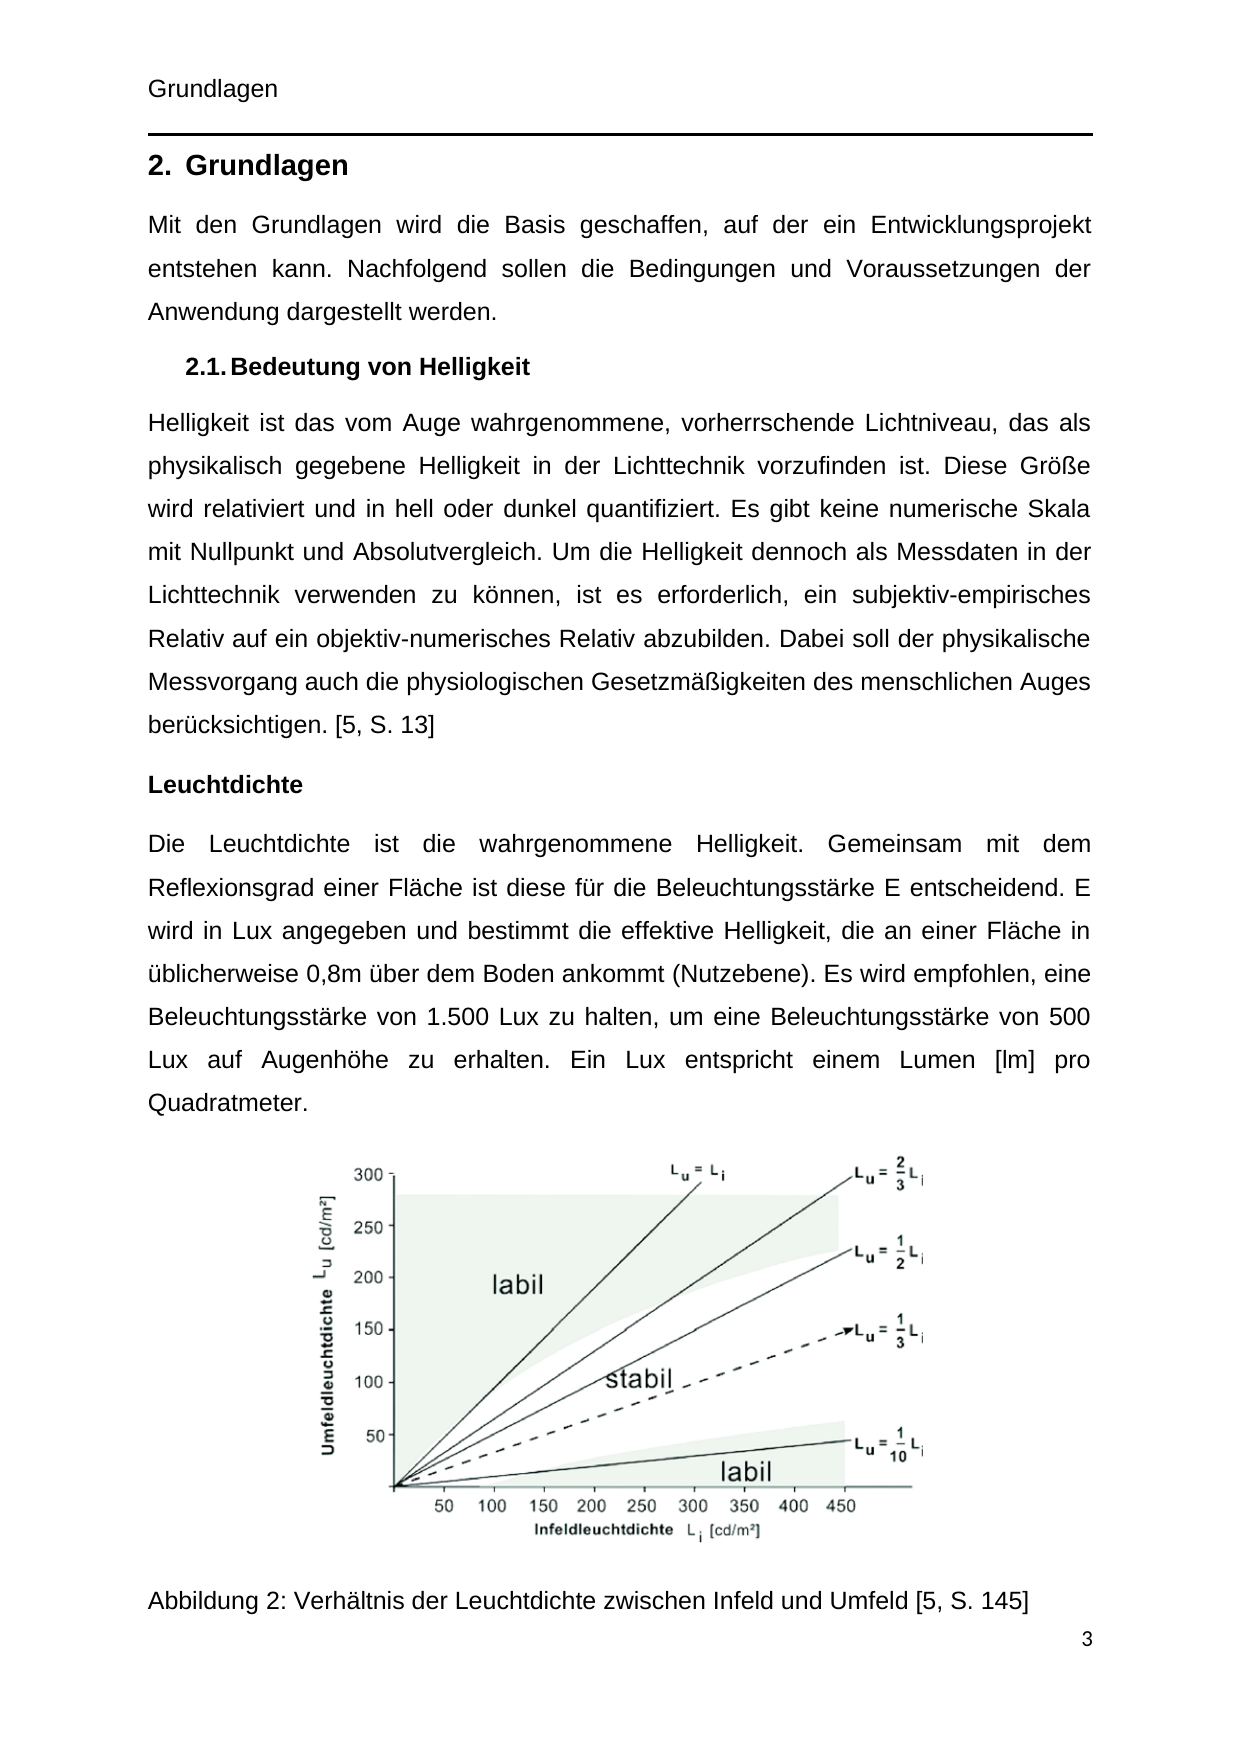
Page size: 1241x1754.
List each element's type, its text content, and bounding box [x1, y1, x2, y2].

list Bedeutung von Helligkeit [185, 352, 1093, 381]
list Grundlagen [148, 148, 1093, 181]
picture [280, 1147, 960, 1556]
text Die Leuchtdichte ist die wahrgenommene Helligkeit. Gemeinsam mit dem Reflexionsgrad einer Fläche ist diese für die Beleuchtungsstärke E entscheidend. E wird in Lux angegeben und bestimmt die effektive Helligkeit, die an einer Fläche in üblicherweise 0,8m über dem Boden ankommt (Nutzebene). Es wird empfohlen, eine Beleuchtungsstärke von 1.500 Lux zu halten, um eine Beleuchtungsstärke von 500 Lux auf Augenhöhe zu erhalten. Ein Lux entspricht einem Lumen [lm] pro Quadratmeter. [148, 829, 1093, 1117]
text Leuchtdichte [148, 769, 1093, 798]
text Mit den Grundlagen wird die Basis geschaffen, auf der ein Entwicklungsprojekt entstehen kann. Nachfolgend sollen die Bedingungen und Voraussetzungen der Anwendung dargestellt werden. [148, 210, 1093, 325]
text Abbildung 2: Verhältnis der Leuchtdichte zwischen Infeld und Umfeld [5, S. 145] [148, 1586, 1093, 1614]
text Helligkeit ist das vom Auge wahrgenommene, vorherrschende Lichtniveau, das als physikalisch gegebene Helligkeit in der Lichttechnik vorzufinden ist. Diese Größe wird relativiert und in hell oder dunkel quantifiziert. Es gibt keine numerische Skala mit Nullpunkt und Absolutvergleich. Um die Helligkeit dennoch als Messdaten in der Lichttechnik verwenden zu können, ist es erforderlich, ein subjektiv-empirisches Relativ auf ein objektiv-numerisches Relativ abzubilden. Dabei soll der physikalische Messvorgang auch die physiologischen Gesetzmäßigkeiten des menschlichen Auges berücksichtigen. [5, S. 13] [148, 408, 1093, 738]
